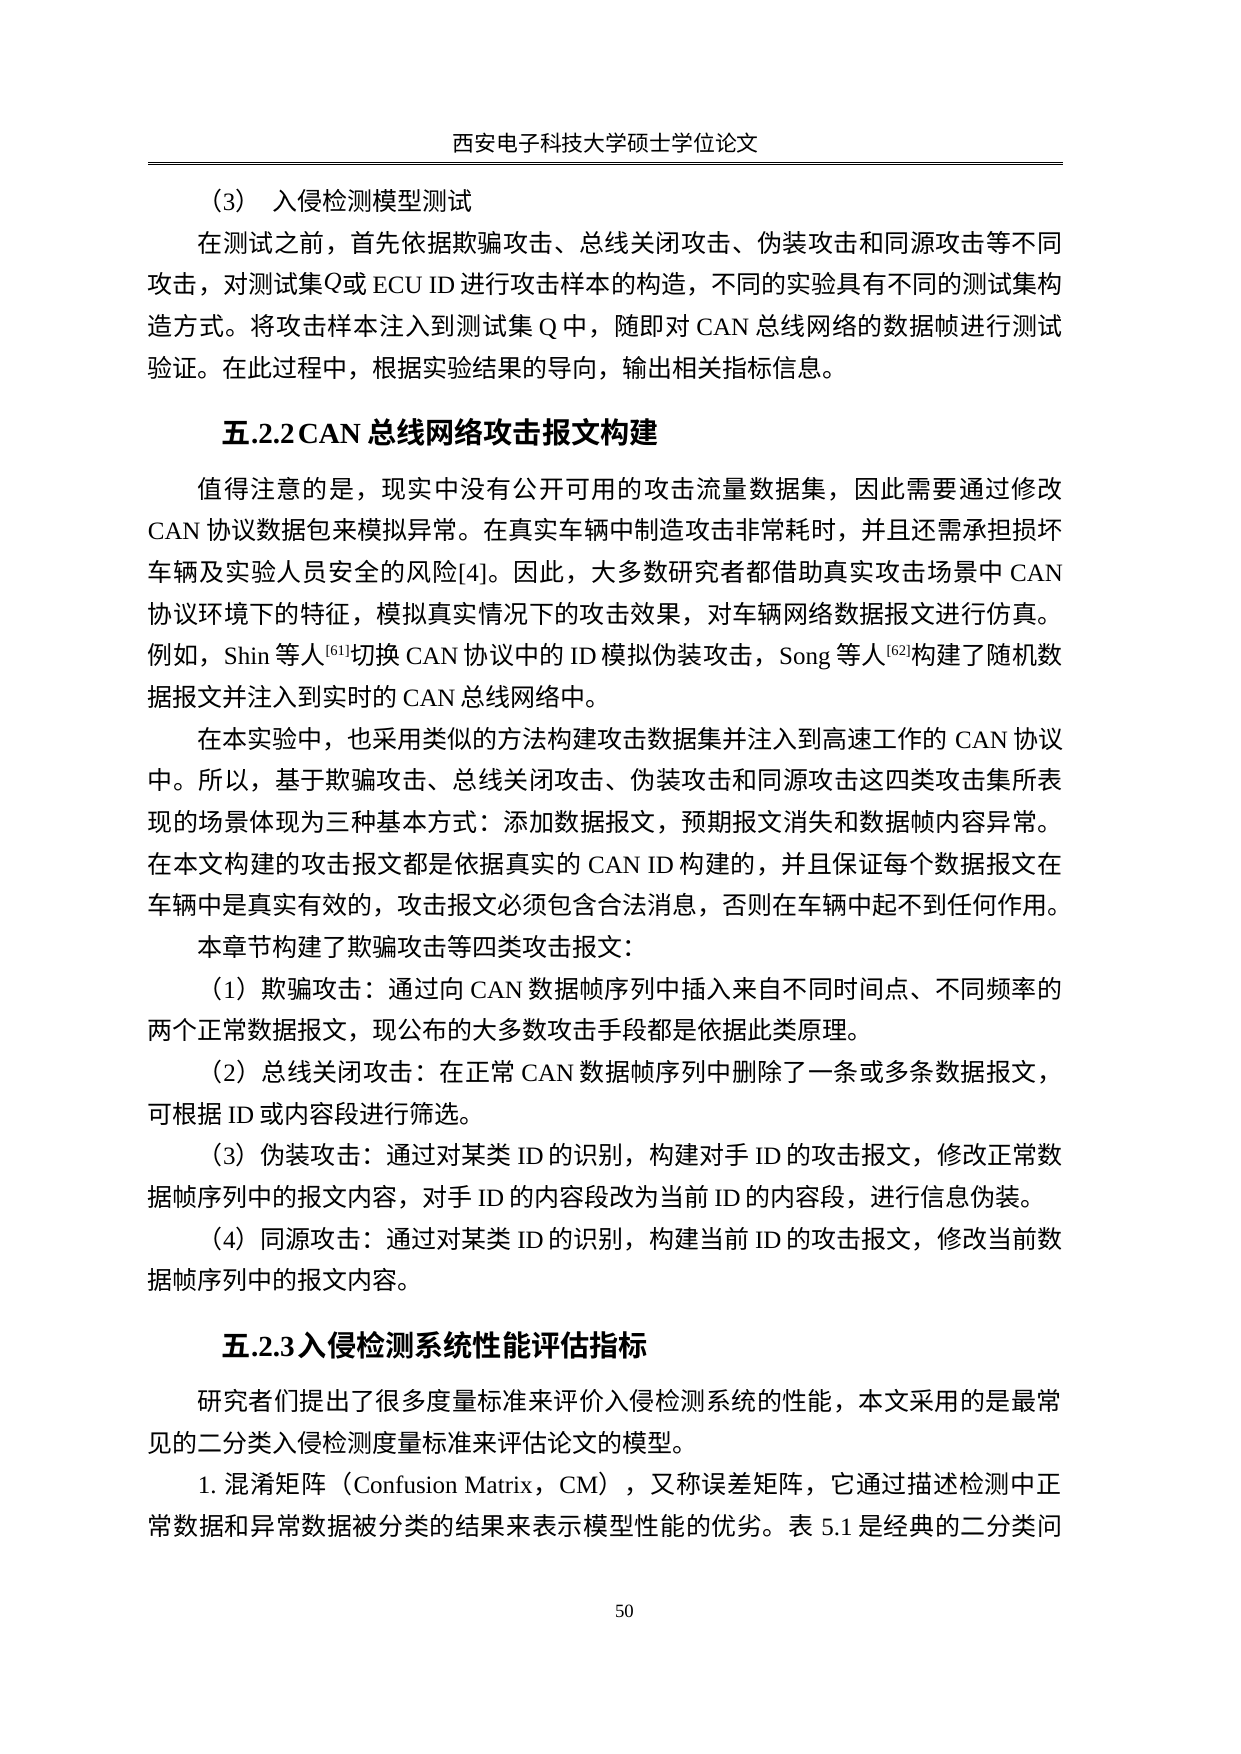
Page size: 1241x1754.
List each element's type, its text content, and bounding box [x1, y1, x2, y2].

subtitle 入侵检测系统性能评估指标 [201, 1323, 1063, 1365]
text 研究者们提出了很多度量标准来评价入侵检测系统的性能，本文采用的是最常见的二分类入侵检测度量标准来评估论文的模型。 [148, 1377, 1063, 1461]
text （4）同源攻击：通过对某类ID的识别，构建当前ID的攻击报文，修改当前数据帧序列中的报文内容。 [148, 1215, 1063, 1298]
text 在测试之前，首先依据欺骗攻击、总线关闭攻击、伪装攻击和同源攻击等不同攻击，对测试集或ECU ID进行攻击样本的构造，不同的实验具有不同的测试集构造方式。将攻击样本注入到测试集Q中，随即对CAN总线网络的数据帧进行测试验证。在此过程中，根据实验结果的导向，输出相关指标信息。 [148, 219, 1063, 386]
text 值得注意的是，现实中没有公开可用的攻击流量数据集，因此需要通过修改CAN协议数据包来模拟异常。在真实车辆中制造攻击非常耗时，并且还需承担损坏车辆及实验人员安全的风险[4]。因此，大多数研究者都借助真实攻击场景中CAN协议环境下的特征，模拟真实情况下的攻击效果，对车辆网络数据报文进行仿真。例如，Shin等人[61]切换CAN协议中的ID模拟伪装攻击，Song等人[62]构建了随机数据报文并注入到实时的CAN总线网络中。 [148, 465, 1063, 715]
text （2）总线关闭攻击：在正常CAN数据帧序列中删除了一条或多条数据报文，可根据ID或内容段进行筛选。 [148, 1048, 1063, 1131]
text （3）伪装攻击：通过对某类ID的识别，构建对手ID的攻击报文，修改正常数据帧序列中的报文内容，对手ID的内容段改为当前ID的内容段，进行信息伪装。 [148, 1131, 1063, 1215]
text 在本实验中，也采用类似的方法构建攻击数据集并注入到高速工作的CAN协议中。所以，基于欺骗攻击、总线关闭攻击、伪装攻击和同源攻击这四类攻击集所表现的场景体现为三种基本方式：添加数据报文，预期报文消失和数据帧内容异常。在本文构建的攻击报文都是依据真实的CAN ID构建的，并且保证每个数据报文在车辆中是真实有效的，攻击报文必须包含合法消息，否则在车辆中起不到任何作用。 [148, 715, 1063, 923]
text （1）欺骗攻击：通过向CAN数据帧序列中插入来自不同时间点、不同频率的两个正常数据报文，现公布的大多数攻击手段都是依据此类原理。 [148, 965, 1063, 1048]
list 入侵检测模型测试 [198, 177, 1063, 219]
subtitle CAN总线网络攻击报文构建 [201, 411, 1063, 452]
text 本章节构建了欺骗攻击等四类攻击报文： [148, 923, 1063, 965]
